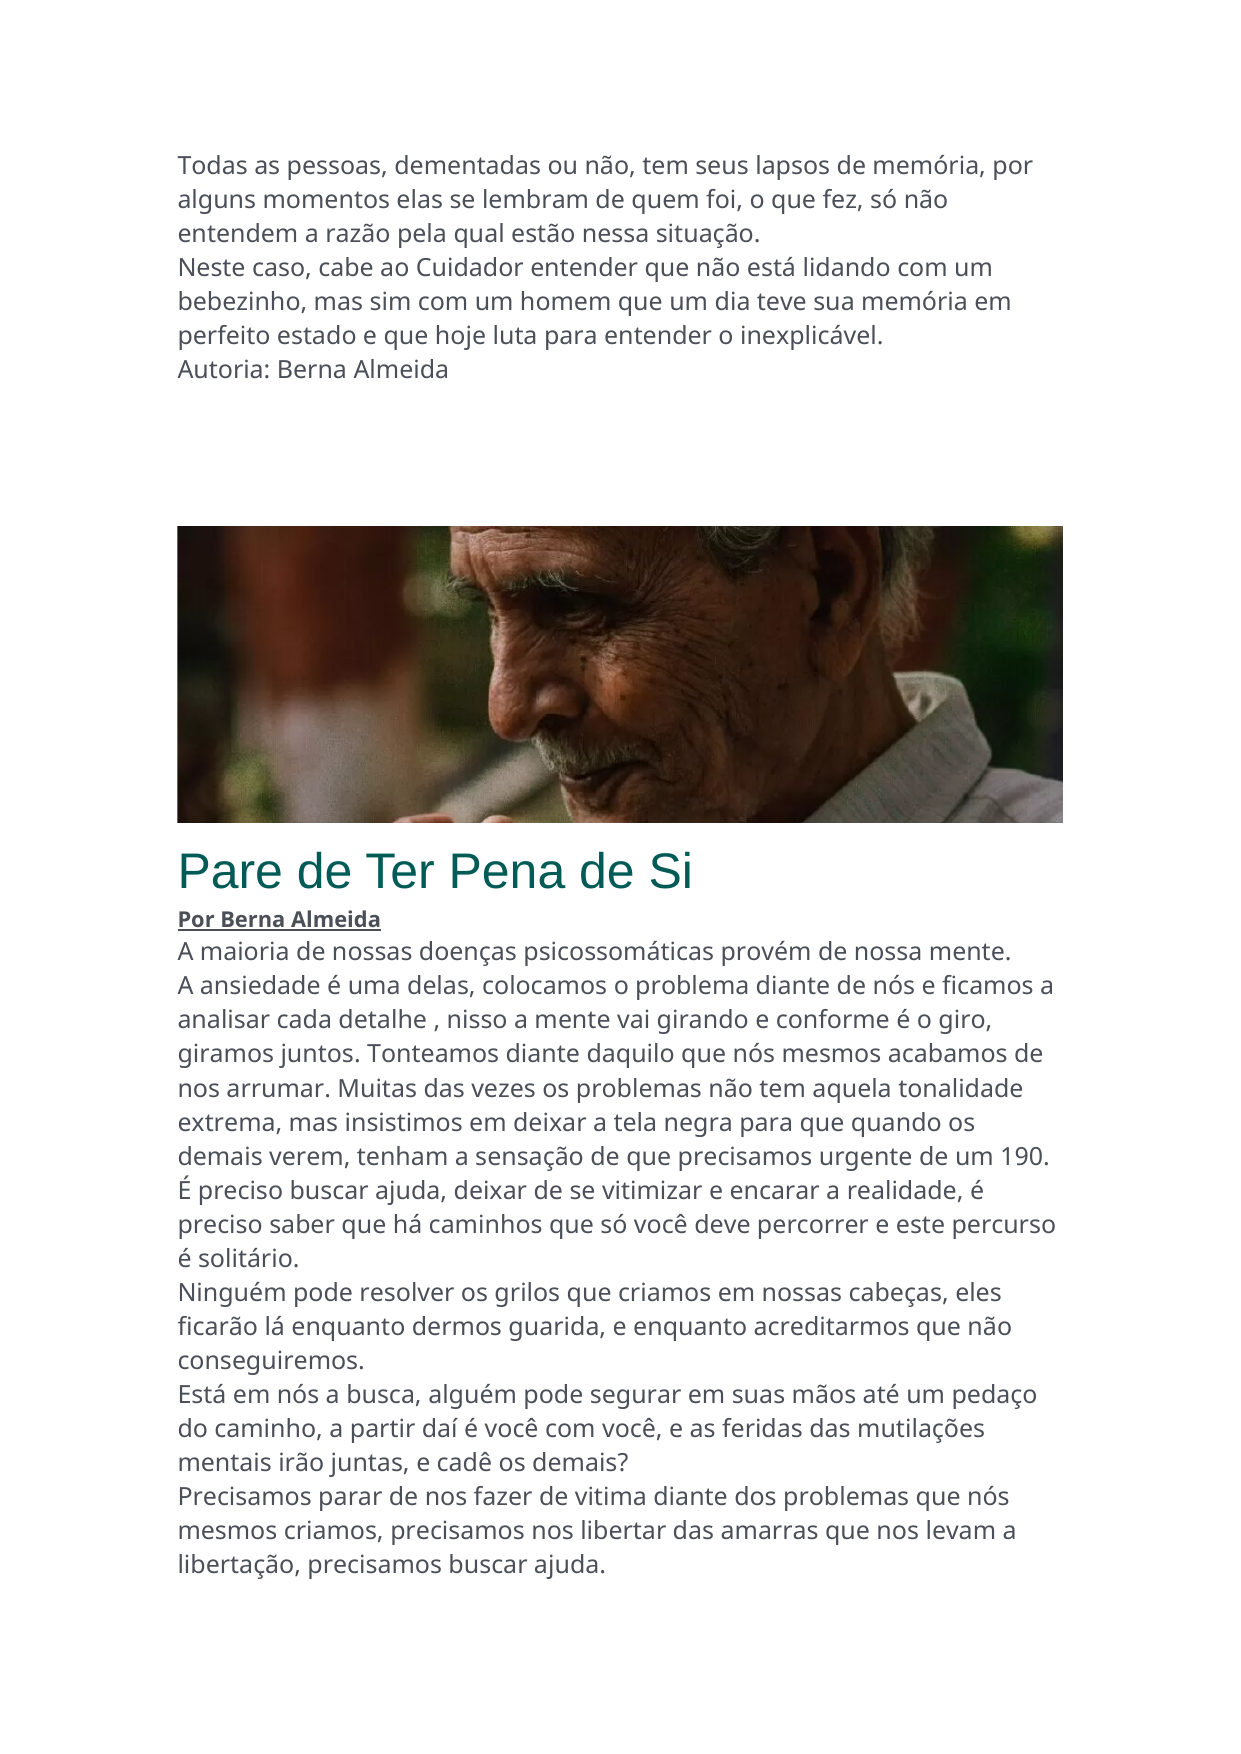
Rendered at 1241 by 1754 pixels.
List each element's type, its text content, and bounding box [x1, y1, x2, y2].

picture [177, 526, 1063, 823]
text Precisamos parar de nos fazer de vitima diante dos problemas que nós mesmos criamos, precisamos nos libertar das amarras que nos levam a libertação, precisamos buscar ajuda. [177, 1479, 1063, 1581]
text Por Berna Almeida [177, 904, 1063, 934]
text A ansiedade é uma delas, colocamos o problema diante de nós e ficamos a analisar cada detalhe , nisso a mente vai girando e conforme é o giro, giramos juntos. Tonteamos diante daquilo que nós mesmos acabamos de nos arrumar. Muitas das vezes os problemas não tem aquela tonalidade extrema, mas insistimos em deixar a tela negra para que quando os demais verem, tenham a sensação de que precisamos urgente de um 190. [177, 968, 1063, 1172]
text É preciso buscar ajuda, deixar de se vitimizar e encarar a realidade, é preciso saber que há caminhos que só você deve percorrer e este percurso é solitário. [177, 1172, 1063, 1274]
text Todas as pessoas, dementadas ou não, tem seus lapsos de memória, por alguns momentos elas se lembram de quem foi, o que fez, só não entendem a razão pela qual estão nessa situação. [177, 148, 1063, 250]
text Está em nós a busca, alguém pode segurar em suas mãos até um pedaço do caminho, a partir daí é você com você, e as feridas das mutilações mentais irão juntas, e cadê os demais? [177, 1377, 1063, 1479]
text Pare de Ter Pena de Si [177, 842, 1063, 899]
text Ninguém pode resolver os grilos que criamos em nossas cabeças, eles ficarão lá enquanto dermos guarida, e enquanto acreditarmos que não conseguiremos. [177, 1274, 1063, 1377]
text Autoria: Berna Almeida [177, 352, 1063, 386]
text Neste caso, cabe ao Cuidador entender que não está lidando com um bebezinho, mas sim com um homem que um dia teve sua memória em perfeito estado e que hoje luta para entender o inexplicável. [177, 250, 1063, 352]
text A maioria de nossas doenças psicossomáticas provém de nossa mente. [177, 934, 1063, 968]
